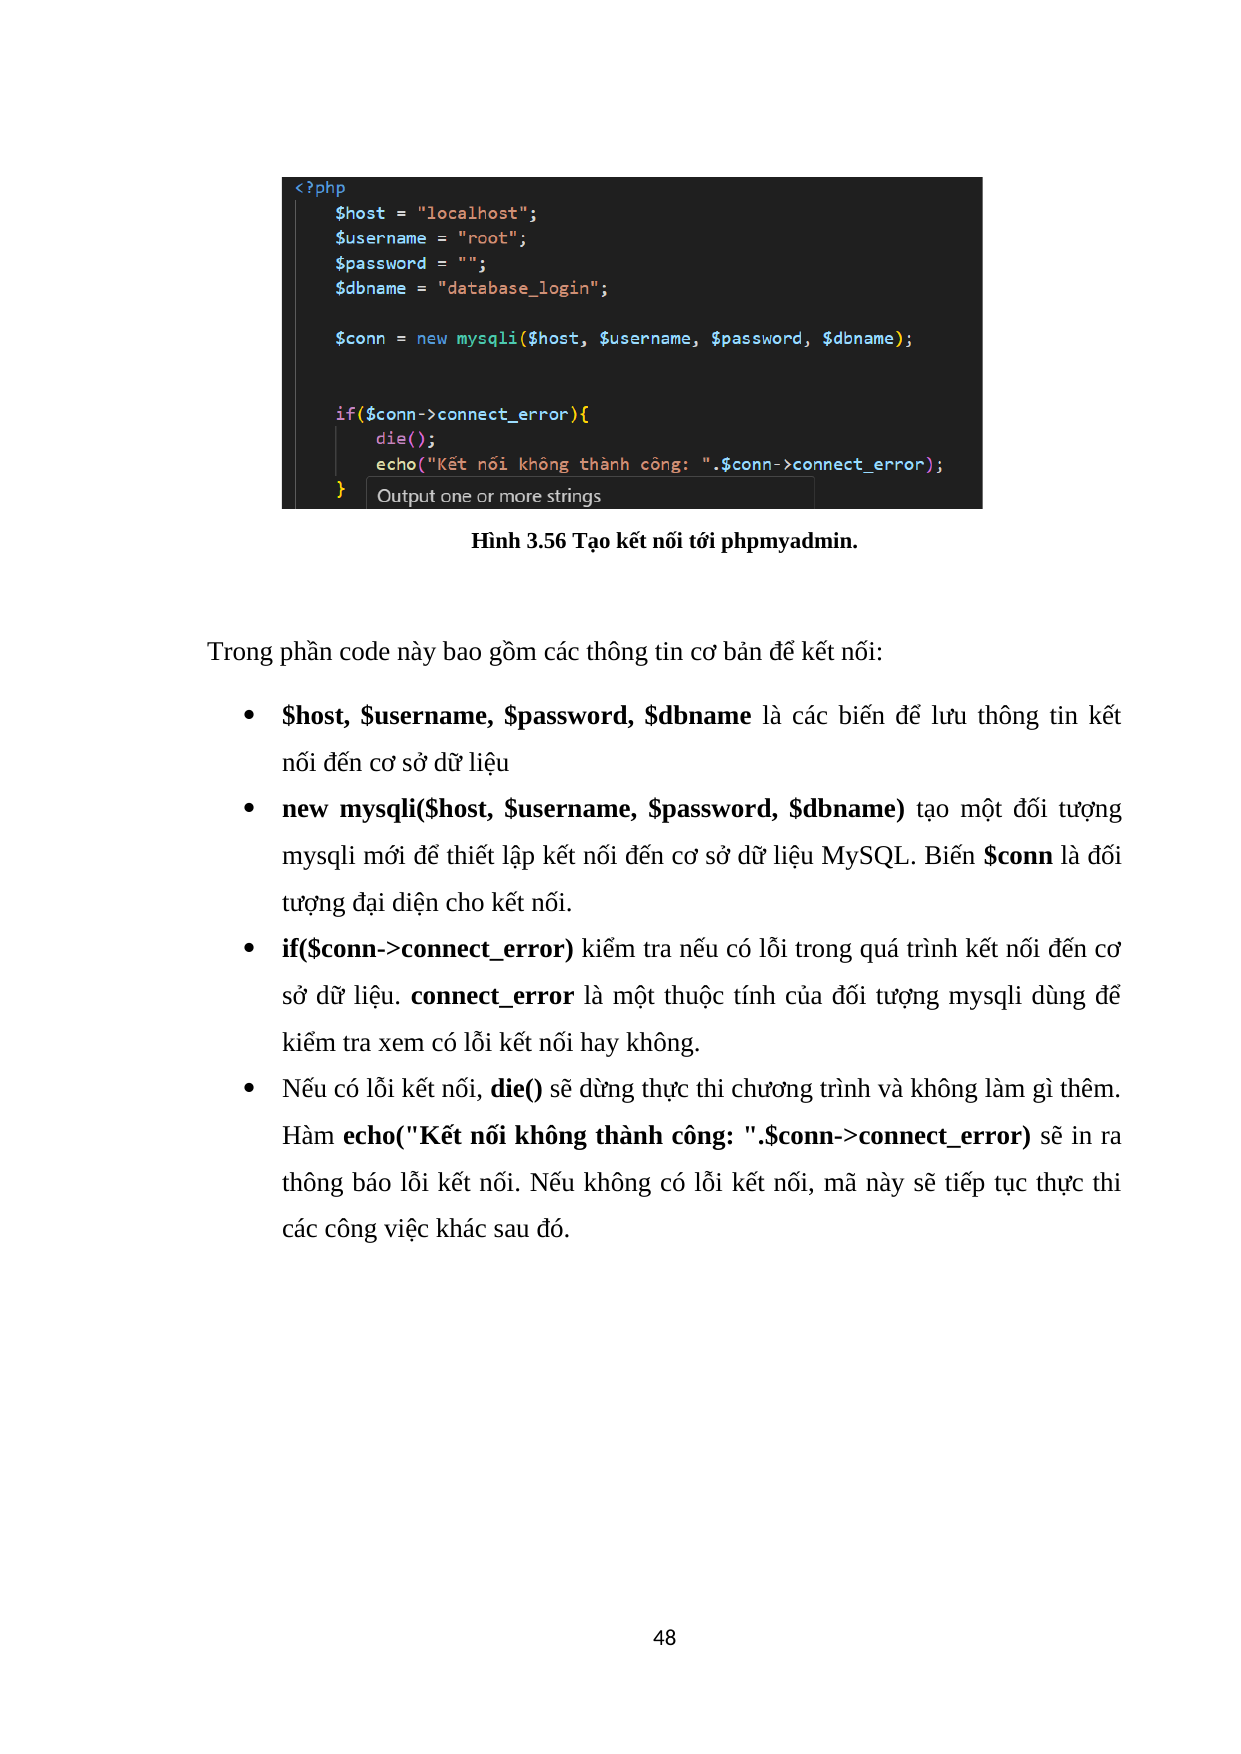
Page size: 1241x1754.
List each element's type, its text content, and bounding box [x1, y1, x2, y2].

picture [281, 177, 983, 509]
text Trong phần code này bao gồm các thông tin cơ bản để kết nối: [207, 636, 1122, 667]
text Hình 3.56 Tạo kết nối tới phpmyadmin. [207, 527, 1122, 553]
list $host, $username, $password, $dbname là các biến để lưu thông tin kết nối đến cơ sở dữ liệu [244, 699, 1122, 777]
list if($conn->connect_error) kiểm tra nếu có lỗi trong quá trình kết nối đến cơ sở dữ liệu. connect_error là một thuộc tính của đối tượng mysqli dùng để kiểm tra xem có lỗi kết nối hay không. [244, 932, 1122, 1057]
list Nếu có lỗi kết nối, die() sẽ dừng thực thi chương trình và không làm gì thêm. Hàm echo("Kết nối không thành công: ".$conn->connect_error) sẽ in ra thông báo lỗi kết nối. Nếu không có lỗi kết nối, mã này sẽ tiếp tục thực thi các công việc khác sau đó. [244, 1072, 1122, 1244]
list new mysqli($host, $username, $password, $dbname) tạo một đối tượng mysqli mới để thiết lập kết nối đến cơ sở dữ liệu MySQL. Biến $conn là đối tượng đại diện cho kết nối. [244, 792, 1122, 917]
